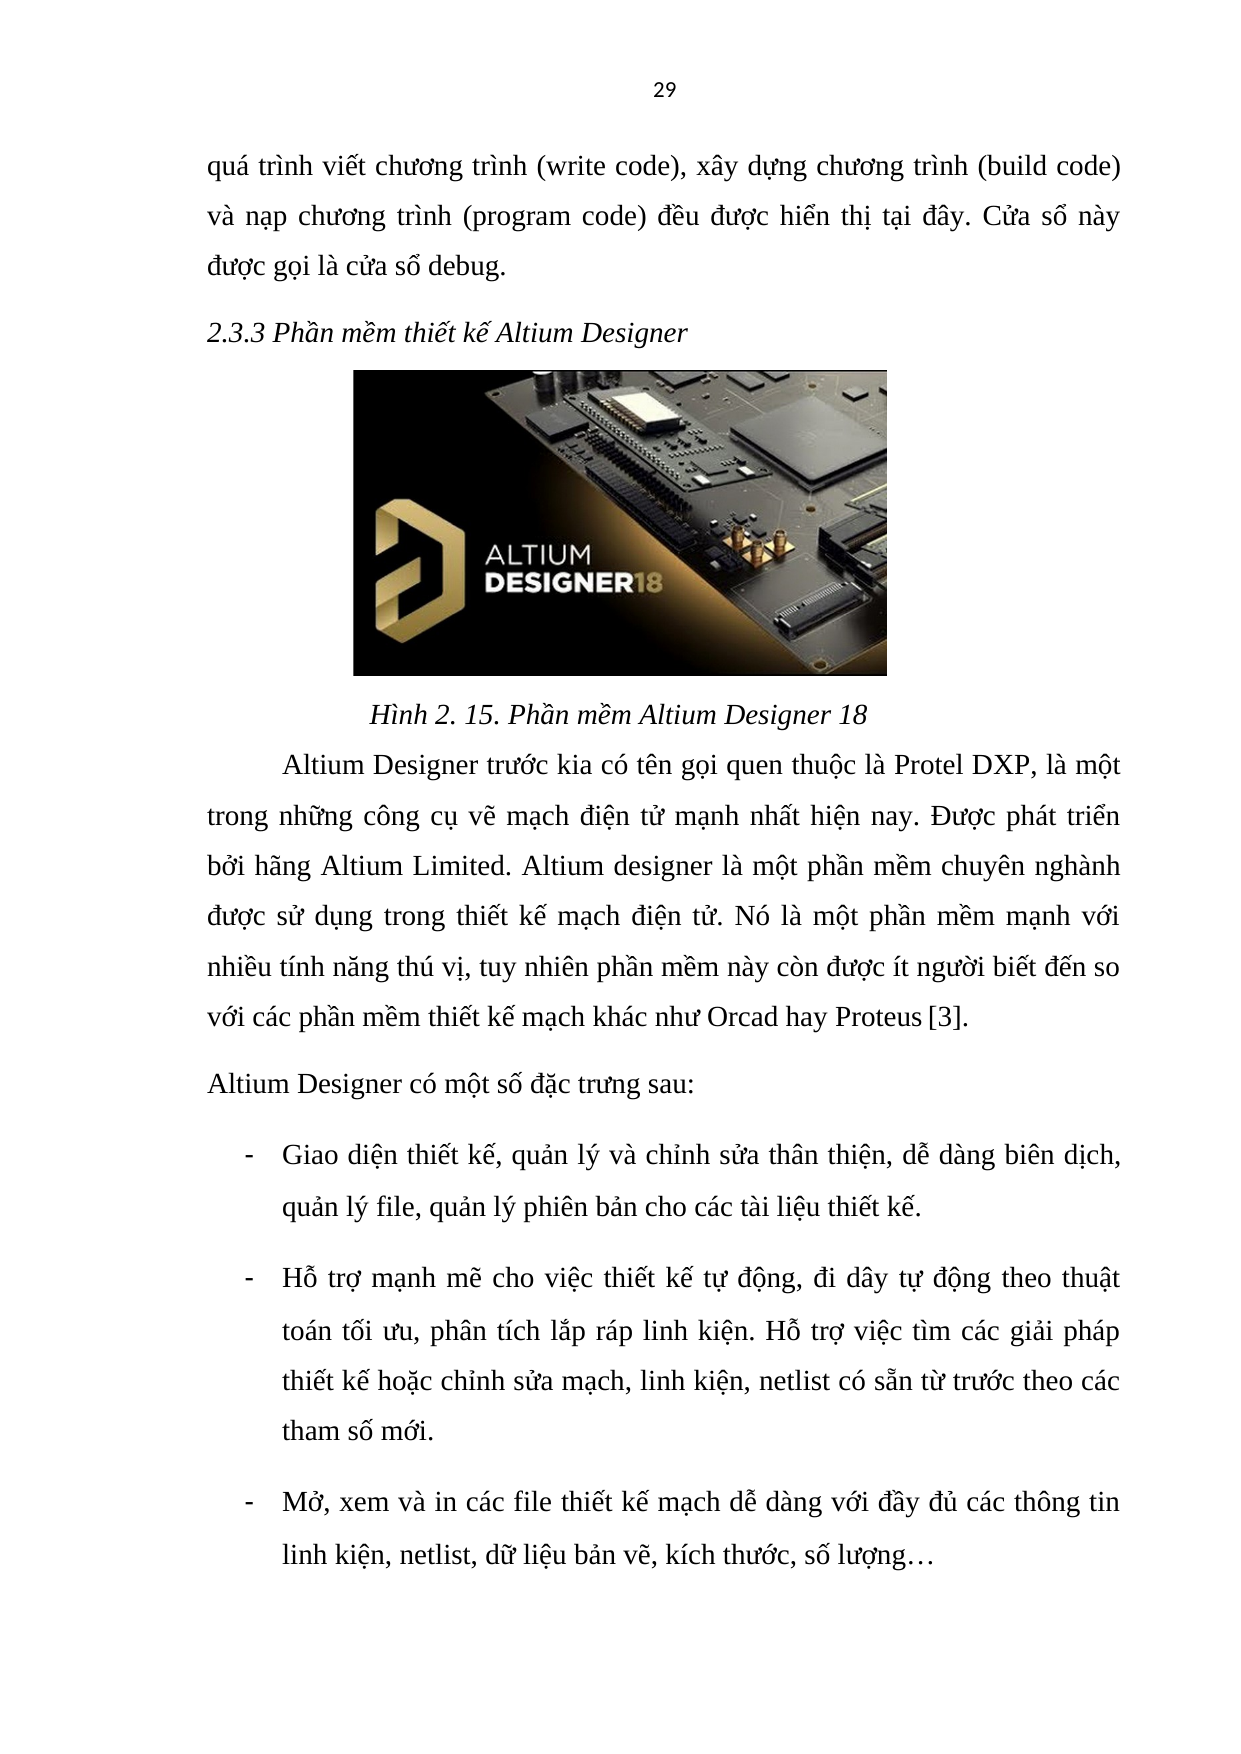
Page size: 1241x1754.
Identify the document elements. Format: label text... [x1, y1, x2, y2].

picture [353, 370, 887, 676]
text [207, 148, 1122, 282]
list Hỗ trợ mạnh mẽ cho việc thiết kế tự động, đi dây tự động theo thuật toán tối ưu, phân tích lắp ráp linh kiện. Hỗ trợ việc tìm các giải pháp thiết kế hoặc chỉnh sửa mạch, linh kiện, netlist có sẵn từ trước theo các tham số mới. [244, 1256, 1122, 1447]
text Altium Designer có một số đặc trưng sau: [207, 1066, 1122, 1099]
list Mở, xem và in các file thiết kế mạch dễ dàng với đầy đủ các thông tin linh kiện, netlist, dữ liệu bản vẽ, kích thước, số lượng… [244, 1481, 1122, 1571]
text Phần mềm thiết kế Altium Designer [207, 315, 1122, 349]
list Giao diện thiết kế, quản lý và chỉnh sửa thân thiện, dễ dàng biên dịch, quản lý file, quản lý phiên bản cho các tài liệu thiết kế. [244, 1133, 1122, 1223]
